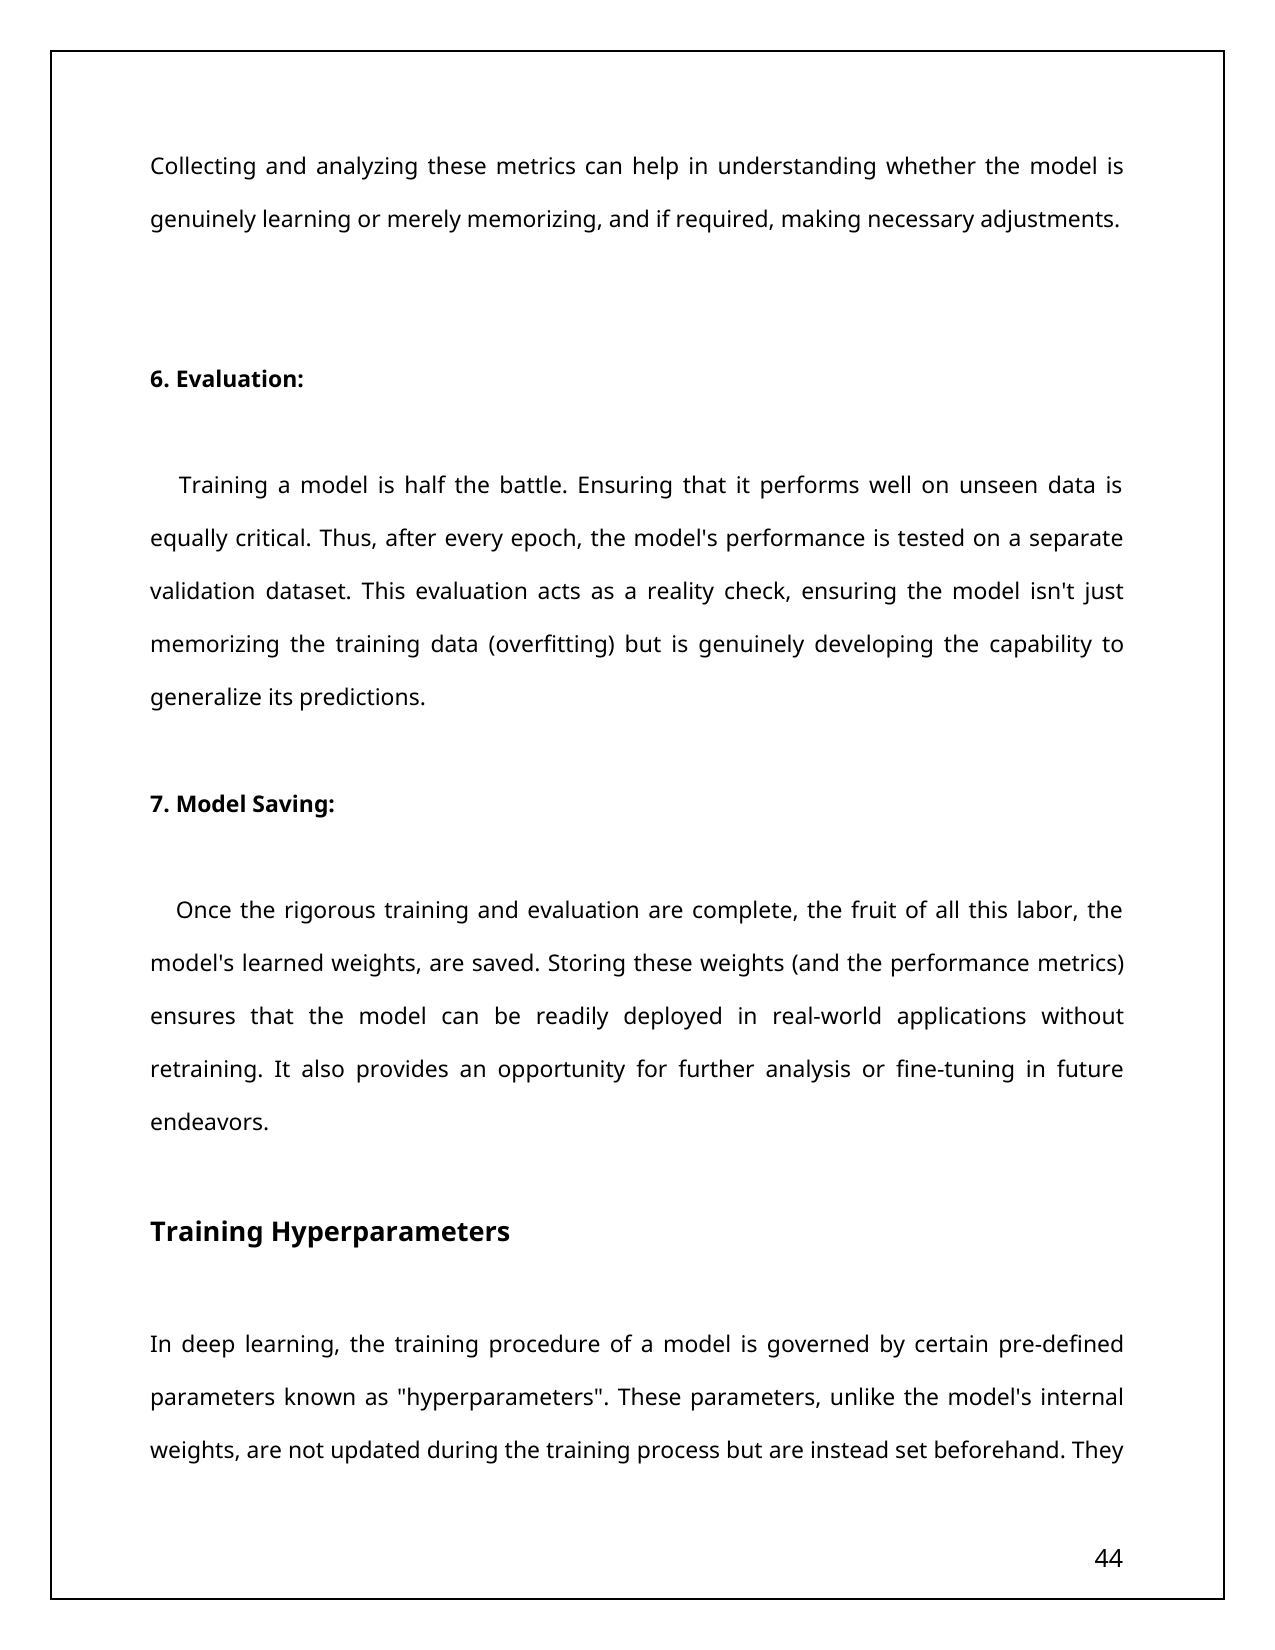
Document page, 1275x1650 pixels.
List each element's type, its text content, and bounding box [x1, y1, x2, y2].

text Once the rigorous training and evaluation are complete, the fruit of all this labor, the model's learned weights, are saved. Storing these weights (and the performance metrics) ensures that the model can be readily deployed in real-world applications without retraining. It also provides an opportunity for further analysis or fine-tuning in future endeavors. [150, 894, 1125, 1137]
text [150, 150, 1125, 234]
text Training a model is half the battle. Ensuring that it performs well on unseen data is equally critical. Thus, after every epoch, the model's performance is tested on a separate validation dataset. This evaluation acts as a reality check, ensuring the model isn't just memorizing the training data (overfitting) but is genuinely developing the capability to generalize its predictions. [150, 469, 1125, 712]
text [150, 1328, 1125, 1466]
text 6. Evaluation: [150, 362, 1125, 394]
text Training Hyperparameters [150, 1212, 1125, 1249]
text 7. Model Saving: [150, 787, 1125, 819]
